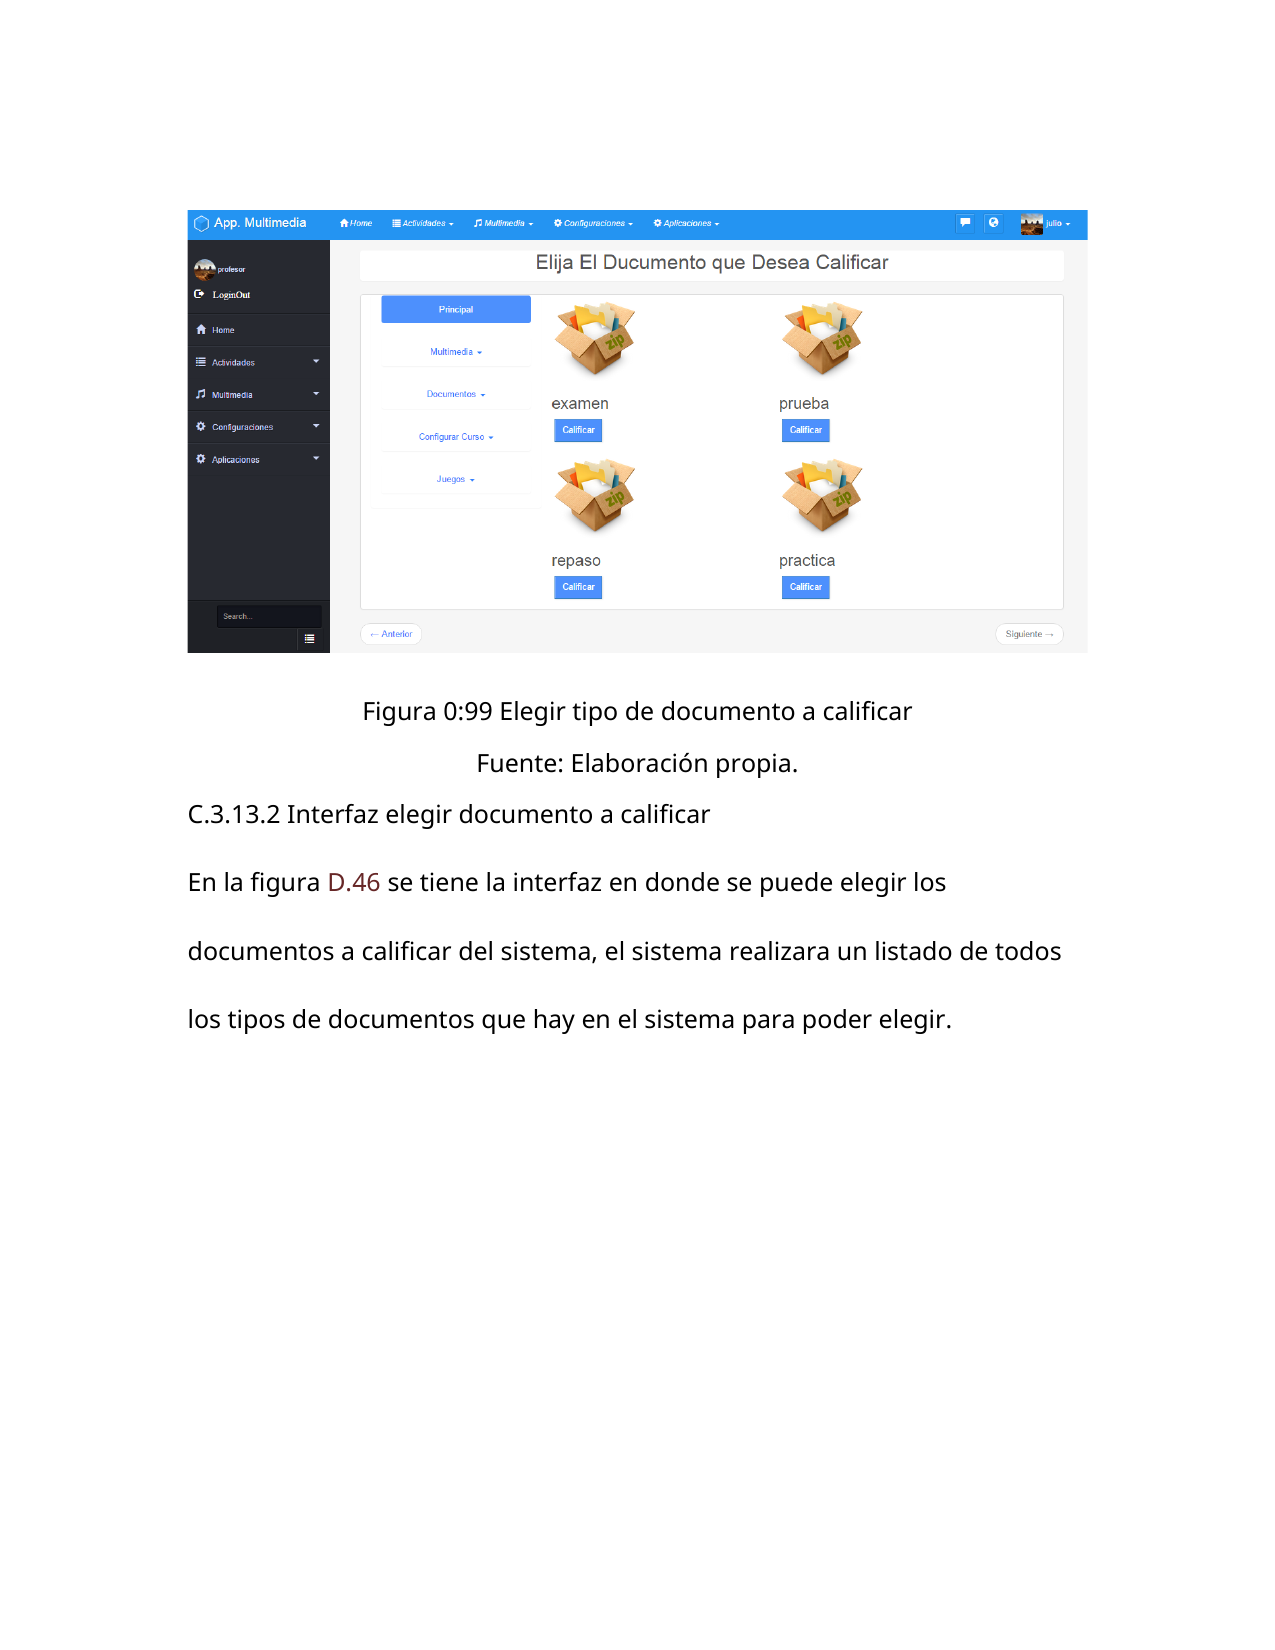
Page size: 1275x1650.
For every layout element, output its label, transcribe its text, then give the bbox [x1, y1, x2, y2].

text En la figura D.46 se tiene la interfaz en donde se puede elegir los documentos a calificar del sistema, el sistema realizara un listado de todos los tipos de documentos que hay en el sistema para poder elegir. [187, 865, 1087, 1035]
text Fuente: Elaboración propia. [187, 745, 1087, 779]
text C.3.13.2 Interfaz elegir documento a calificar [187, 797, 1087, 831]
